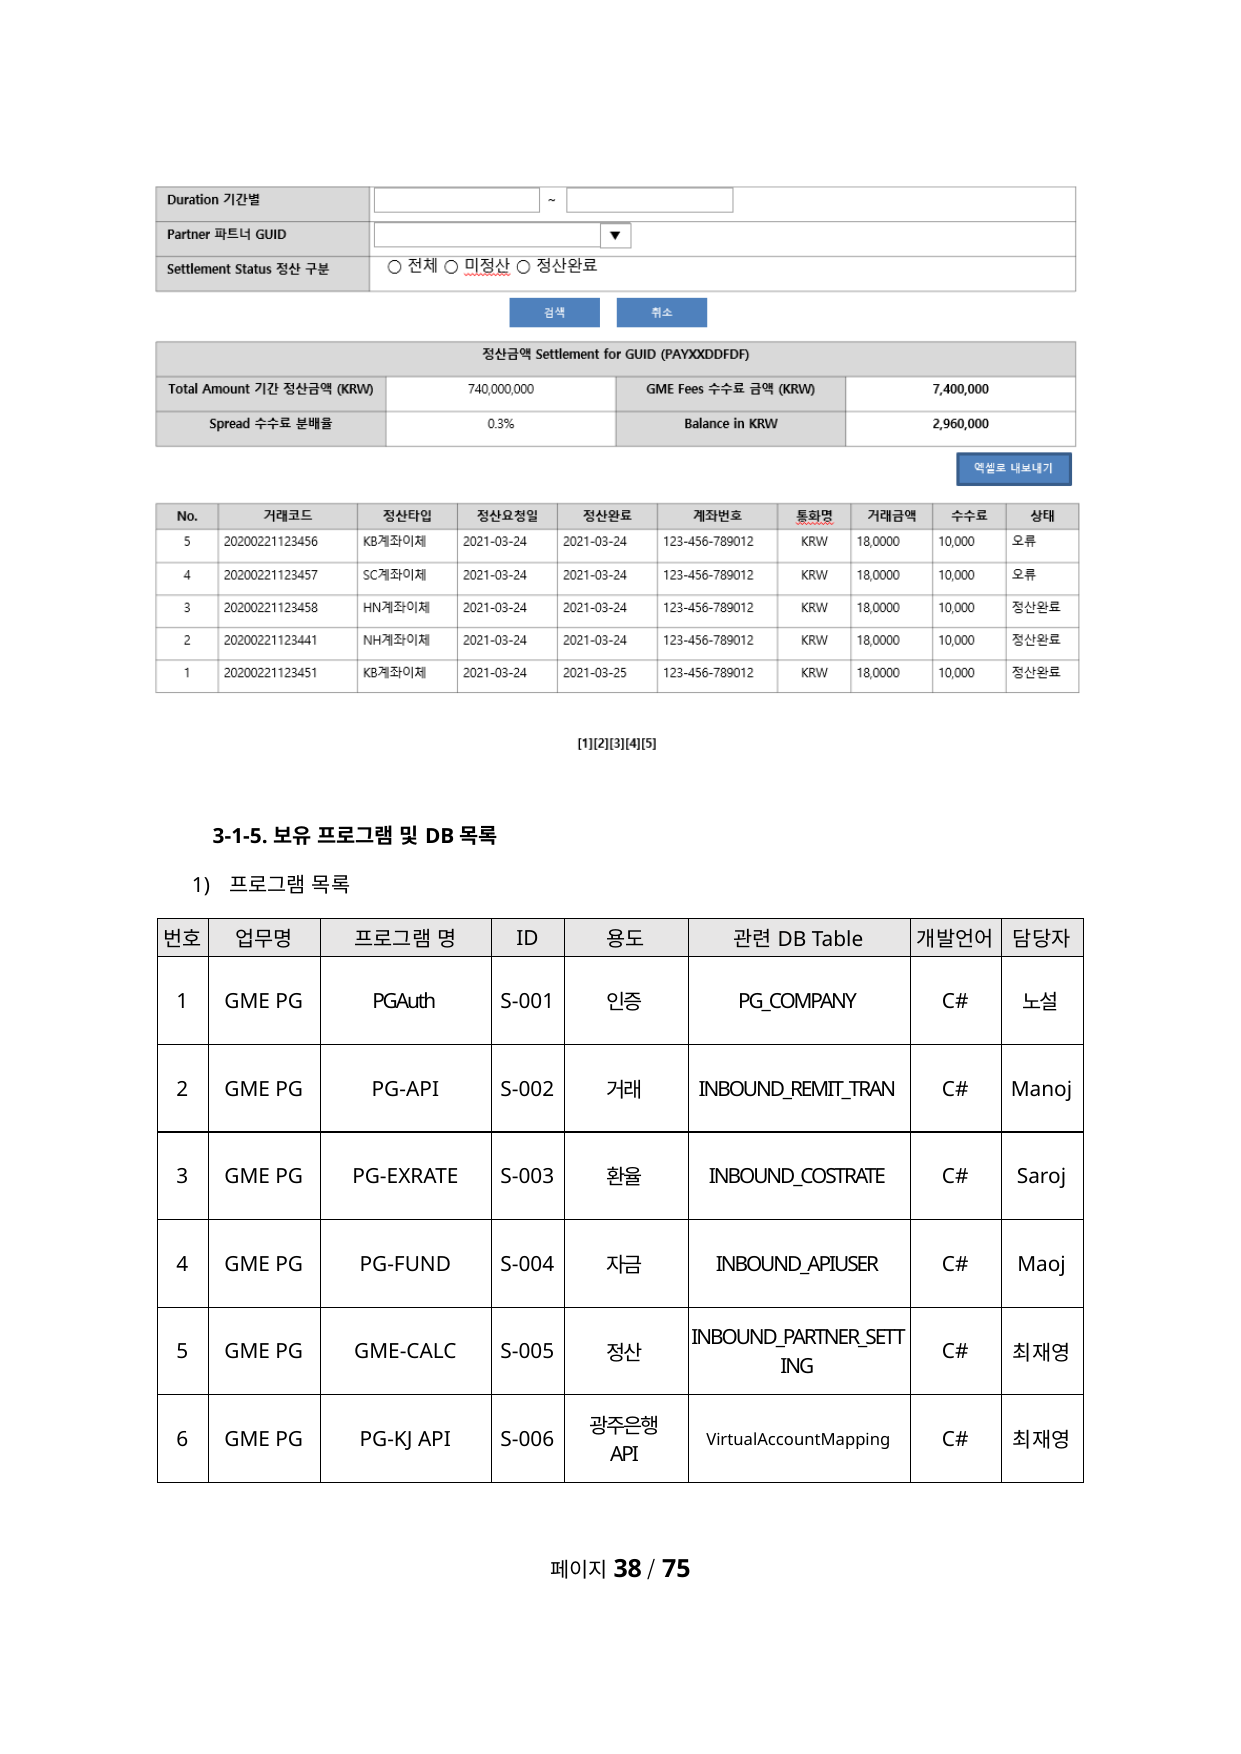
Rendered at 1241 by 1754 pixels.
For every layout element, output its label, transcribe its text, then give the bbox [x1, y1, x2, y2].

list 프로그램 목록 [192, 868, 1090, 899]
picture [150, 177, 1091, 753]
table_cell 거래 [565, 1045, 688, 1131]
table_cell INBOUND_REMIT_TRAN [689, 1045, 910, 1131]
table_cell 자금 [565, 1220, 688, 1307]
table_cell GME PG [209, 957, 320, 1044]
table_header 프로그램 명 [321, 919, 491, 956]
table_header 담당자 [1002, 919, 1083, 956]
table_cell 최재영 [1002, 1308, 1083, 1394]
table_cell S-002 [492, 1045, 564, 1131]
table_cell S-001 [492, 957, 564, 1044]
table_cell GME PG [209, 1220, 320, 1307]
table_header ID [492, 919, 564, 956]
table_cell 정산 [565, 1308, 688, 1394]
table_cell Maoj [1002, 1220, 1083, 1307]
table_cell 4 [158, 1220, 208, 1307]
table_cell 5 [158, 1308, 208, 1394]
table_cell S-006 [492, 1395, 564, 1482]
table_cell C# [911, 1045, 1001, 1131]
table_header 개발언어 [911, 919, 1001, 956]
table_cell Saroj [1002, 1133, 1083, 1219]
table_cell C# [911, 1220, 1001, 1307]
subtitle 3-1-5. 보유 프로그램 및 DB 목록 [212, 819, 1090, 849]
table_cell 2 [158, 1045, 208, 1131]
table_cell PGAuth [321, 957, 491, 1044]
table_header 관련 DB Table [689, 919, 910, 956]
table_cell 환율 [565, 1133, 688, 1219]
table_cell 3 [158, 1133, 208, 1219]
table_cell VirtualAccountMapping [689, 1395, 910, 1482]
table_cell C# [911, 1395, 1001, 1482]
table_header 용도 [565, 919, 688, 956]
table_cell PG-FUND [321, 1220, 491, 1307]
table_cell 1 [158, 957, 208, 1044]
table_cell Manoj [1002, 1045, 1083, 1131]
table_cell S-004 [492, 1220, 564, 1307]
table_cell PG-API [321, 1045, 491, 1131]
table_cell C# [911, 1308, 1001, 1394]
table_cell INBOUND_PARTNER_SETTING [689, 1308, 910, 1394]
table_cell 광주은행 API [565, 1395, 688, 1482]
table_cell PG-KJ API [321, 1395, 491, 1482]
table_cell 인증 [565, 957, 688, 1044]
table_cell INBOUND_APIUSER [689, 1220, 910, 1307]
table_cell 6 [158, 1395, 208, 1482]
table_cell GME PG [209, 1133, 320, 1219]
table_cell GME-CALC [321, 1308, 491, 1394]
table_cell C# [911, 957, 1001, 1044]
table_cell INBOUND_COSTRATE [689, 1133, 910, 1219]
table_cell S-005 [492, 1308, 564, 1394]
table_cell GME PG [209, 1395, 320, 1482]
table_cell PG-EXRATE [321, 1133, 491, 1219]
table_cell GME PG [209, 1308, 320, 1394]
table_header 번호 [158, 919, 208, 956]
table_cell C# [911, 1133, 1001, 1219]
table_cell 노설 [1002, 957, 1083, 1044]
table_header 업무명 [209, 919, 320, 956]
table_cell GME PG [209, 1045, 320, 1131]
table_cell PG_COMPANY [689, 957, 910, 1044]
table_cell 최재영 [1002, 1395, 1083, 1482]
table_cell S-003 [492, 1133, 564, 1219]
